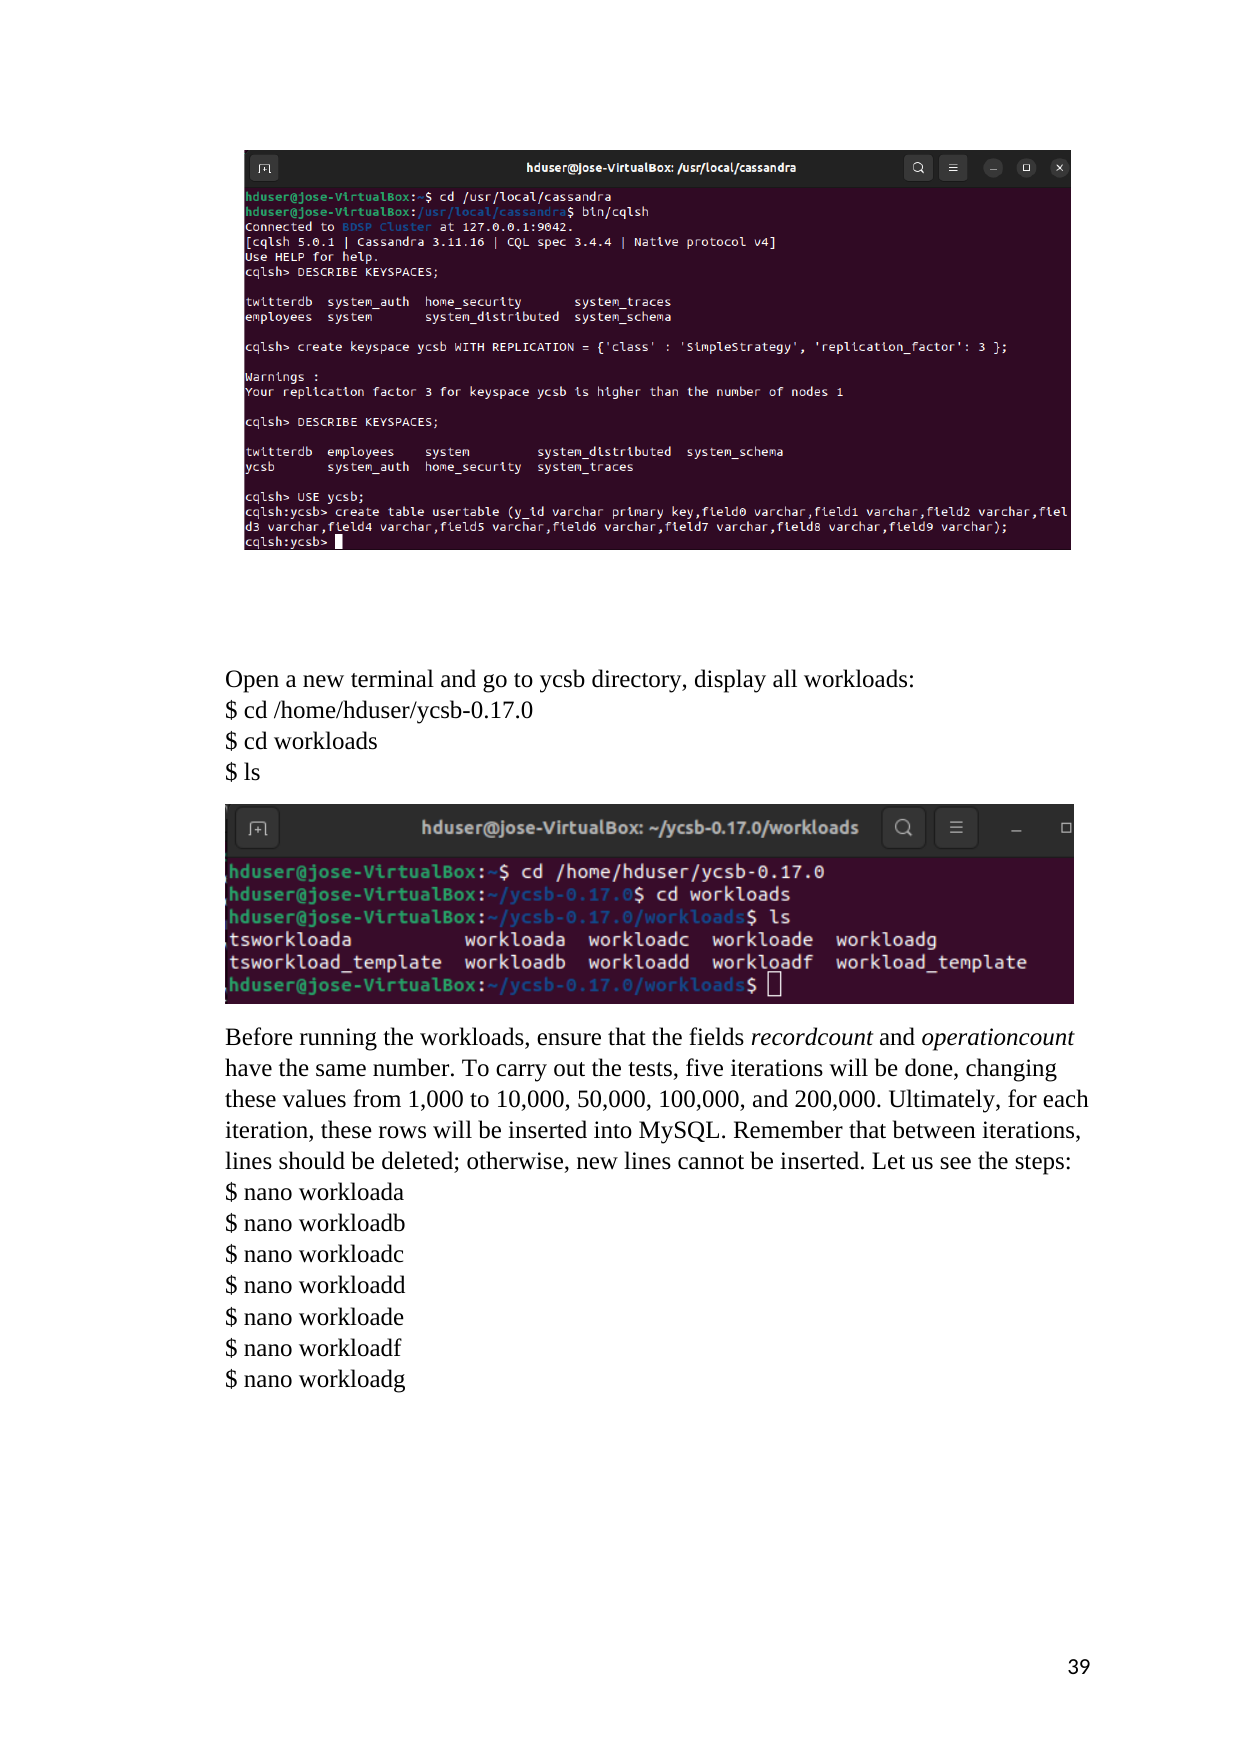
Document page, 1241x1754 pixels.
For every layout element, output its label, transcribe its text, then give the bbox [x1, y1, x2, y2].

picture [244, 150, 1071, 550]
text Open a new terminal and go to ycsb directory, display all workloads: $ cd /home/hduser/ycsb-0.17.0 $ cd workloads $ ls [225, 664, 1090, 786]
text Before running the workloads, ensure that the fields recordcount and operationcount have the same number. To carry out the tests, five iterations will be done, changing these values from 1,000 to 10,000, 50,000, 100,000, and 200,000. Ultimately, for each iteration, these rows will be inserted into MySQL. Remember that between iterations, lines should be deleted; otherwise, new lines cannot be inserted. Let us see the steps: $ nano workloada $ nano workloadb $ nano workloadc $ nano workloadd $ nano workloade $ nano workloadf $ nano workloadg [225, 1022, 1090, 1392]
picture [225, 804, 1074, 1004]
